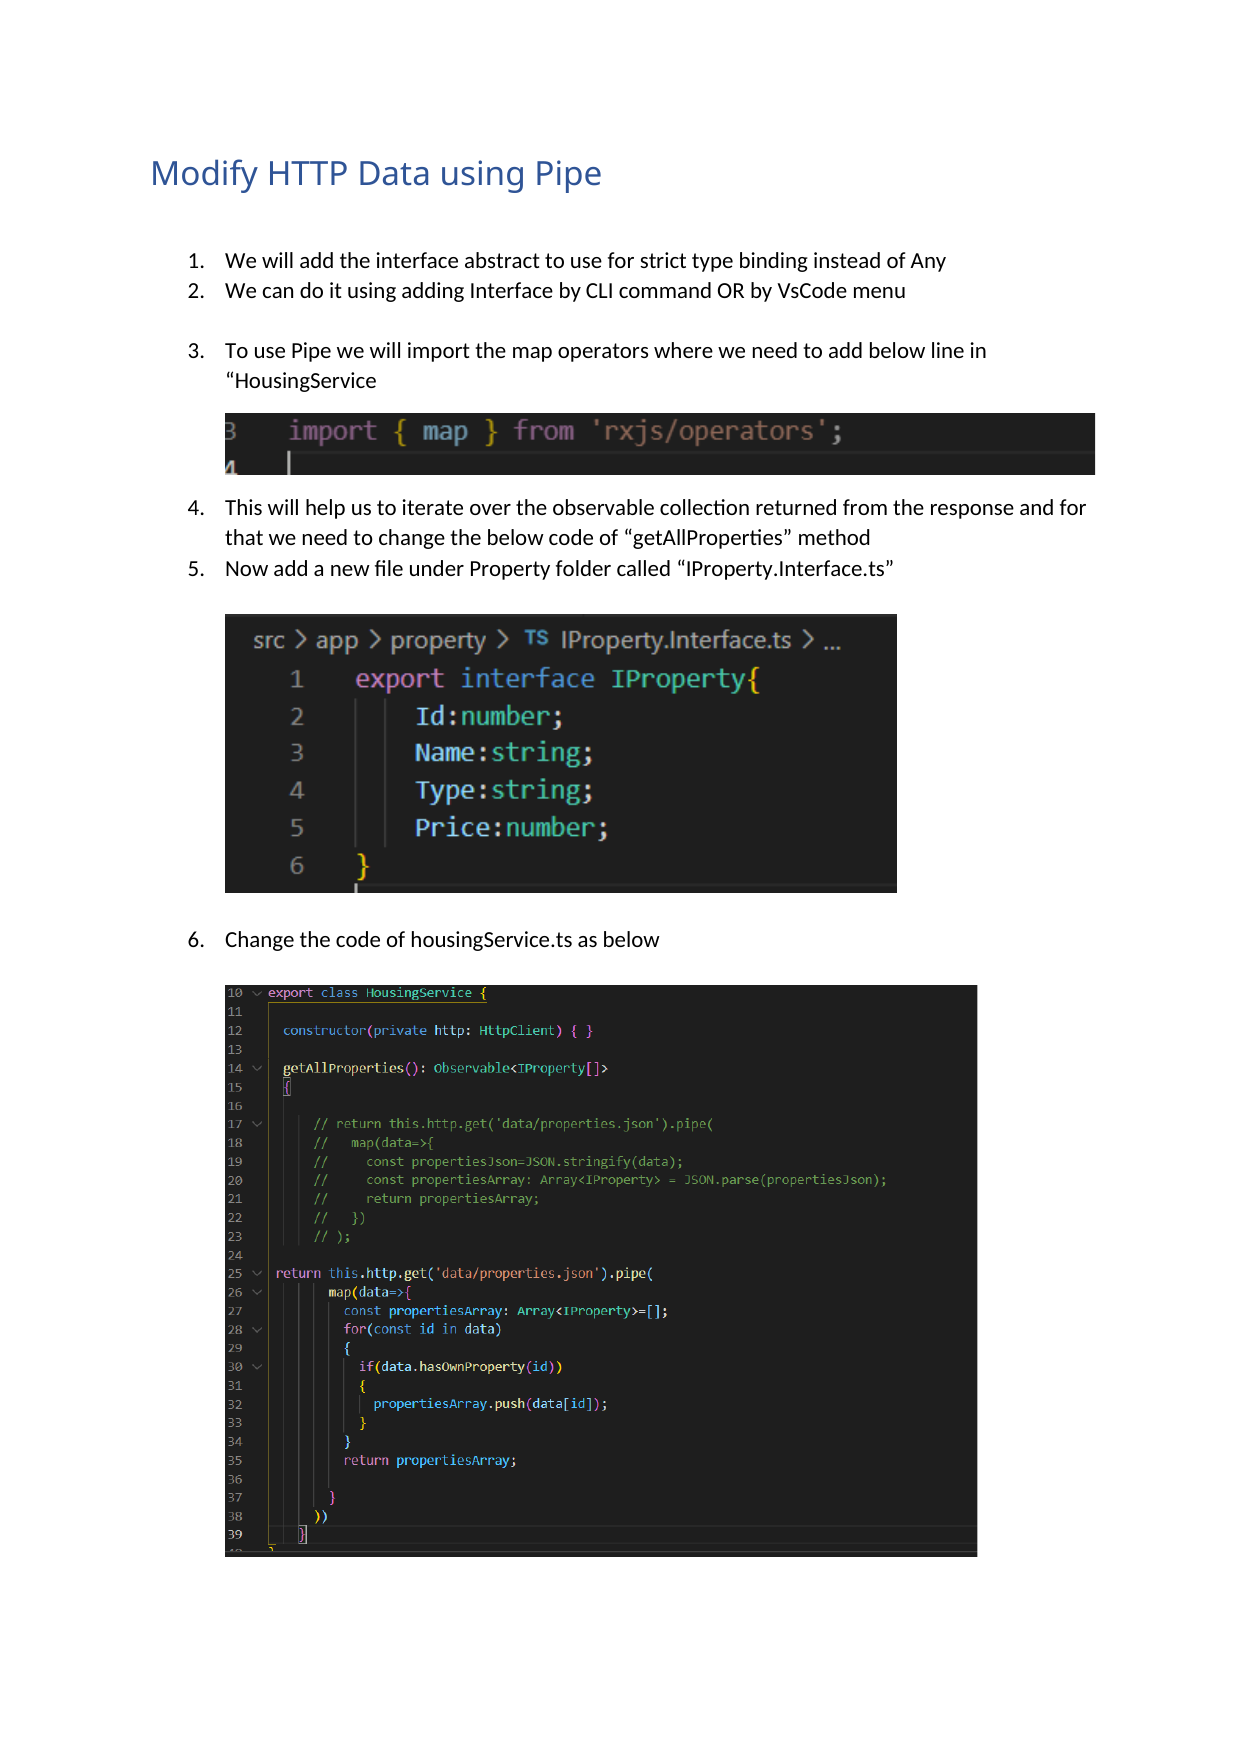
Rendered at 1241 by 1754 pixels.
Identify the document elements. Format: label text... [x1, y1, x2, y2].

list Now add a new file under Property folder called “IProperty.Interface.ts” [187, 554, 1090, 582]
picture [225, 614, 897, 893]
list To use Pipe we will import the map operators where we need to add below line in “HousingService [187, 336, 1090, 395]
picture [225, 413, 1096, 475]
subtitle Modify HTTP Data using Pipe [150, 150, 1090, 195]
list We can do it using adding Interface by CLI command OR by VsCode menu [187, 276, 1090, 304]
picture [225, 985, 978, 1557]
list We will add the interface abstract to use for strict type binding instead of Any [187, 246, 1090, 274]
list This will help us to iterate over the observable collection returned from the response and for that we need to change the below code of “getAllProperties” method [187, 493, 1090, 552]
list Change the code of housingService.ts as below [187, 925, 1090, 953]
